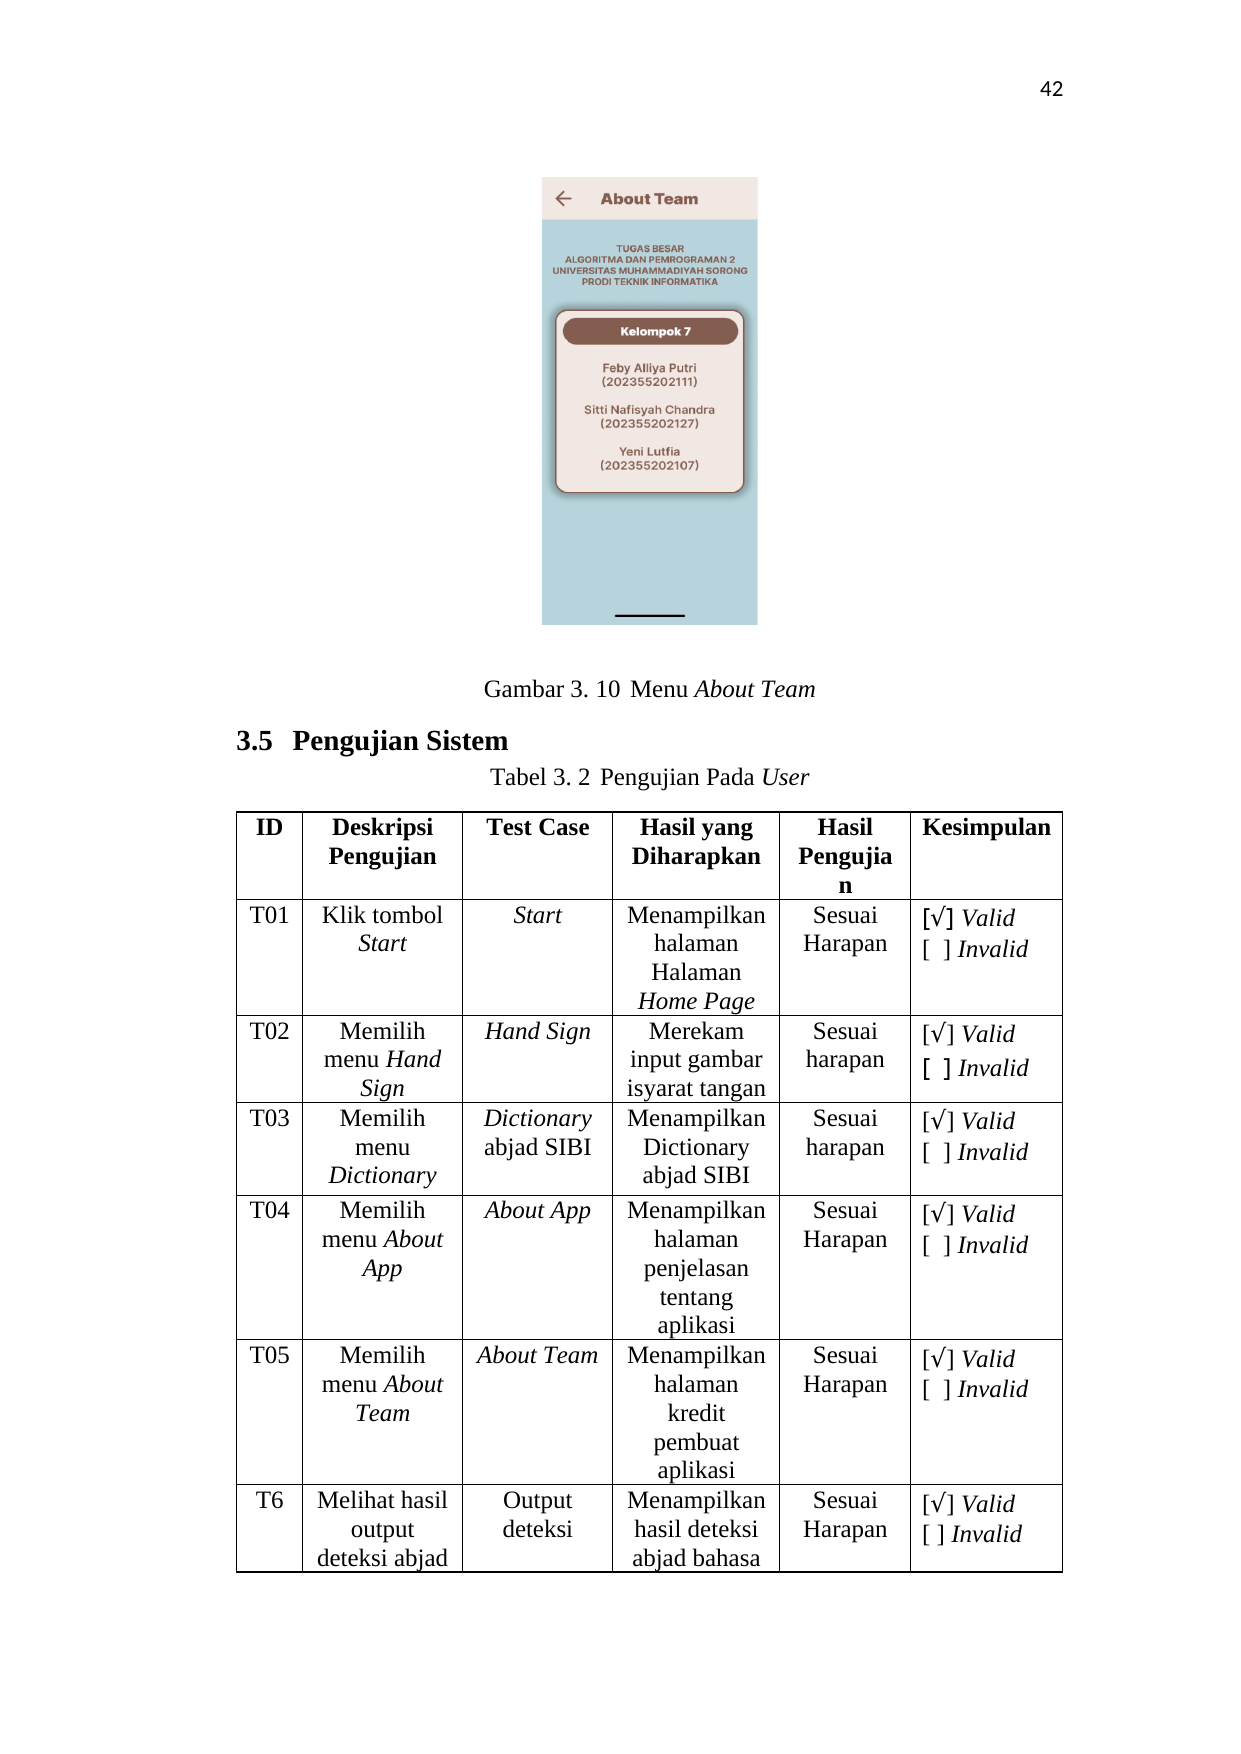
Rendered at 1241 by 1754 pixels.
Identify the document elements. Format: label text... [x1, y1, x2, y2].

table_cell Menampilkan halaman Halaman Home Page [613, 900, 779, 1015]
table_cell Start [463, 900, 612, 1015]
table_cell Sesuai Harapan [780, 1485, 910, 1571]
table_cell About App [463, 1196, 612, 1339]
table_header Hasil yang Diharapkan [613, 813, 779, 899]
table_cell T03 [237, 1103, 302, 1194]
table_cell [√] Valid [ ] Invalid [911, 1103, 1062, 1194]
table_cell Menampilkan halaman kredit pembuat aplikasi [613, 1340, 779, 1484]
table_cell T02 [237, 1016, 302, 1102]
table_cell T6 [237, 1485, 302, 1571]
table_cell [√] Valid [ ] Invalid [911, 1340, 1062, 1484]
table_header Kesimpulan [911, 813, 1062, 899]
table_cell [√] Valid Invalid [911, 1016, 1062, 1102]
table_cell T05 [237, 1340, 302, 1484]
table_cell Memilih menu About Team [303, 1340, 462, 1484]
table_cell Valid [ ] Invalid [911, 900, 1062, 1015]
table_cell Dictionary abjad SIBI [463, 1103, 612, 1194]
table_cell Sesuai Harapan [780, 900, 910, 1015]
table_cell Sesuai harapan [780, 1016, 910, 1102]
table_cell [√] Valid [ ] Invalid [911, 1196, 1062, 1339]
table_cell Memilih menu Dictionary [303, 1103, 462, 1194]
table_cell About Team [463, 1340, 612, 1484]
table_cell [303, 1485, 462, 1571]
table_cell Menampilkan Dictionary abjad SIBI [613, 1103, 779, 1194]
table_cell Sesuai Harapan [780, 1196, 910, 1339]
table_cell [613, 1485, 779, 1571]
table_header Hasil Pengujian [780, 813, 910, 899]
text Tabel 3. 2 Pengujian Pada User [236, 762, 1063, 791]
text Gambar 3. 10 Menu About Team [236, 674, 1063, 702]
table_cell Memilih menu About App [303, 1196, 462, 1339]
table_cell Output deteksi [463, 1485, 612, 1571]
table_cell Klik tombol Start [303, 900, 462, 1015]
table_cell Merekam input gambar isyarat tangan [613, 1016, 779, 1102]
table_cell Sesuai harapan [780, 1103, 910, 1194]
table_cell T01 [237, 900, 302, 1015]
table_cell T04 [237, 1196, 302, 1339]
table_cell Memilih menu Hand Sign [303, 1016, 462, 1102]
table_cell Menampilkan halaman penjelasan tentang aplikasi [613, 1196, 779, 1339]
table_header Test Case [463, 813, 612, 899]
table_header Deskripsi Pengujian [303, 813, 462, 899]
table_cell Sesuai Harapan [780, 1340, 910, 1484]
table_header ID [237, 813, 302, 899]
picture [541, 177, 758, 625]
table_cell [911, 1485, 1062, 1571]
table_cell Hand Sign [463, 1016, 612, 1102]
subtitle Pengujian Sistem [236, 723, 1063, 757]
